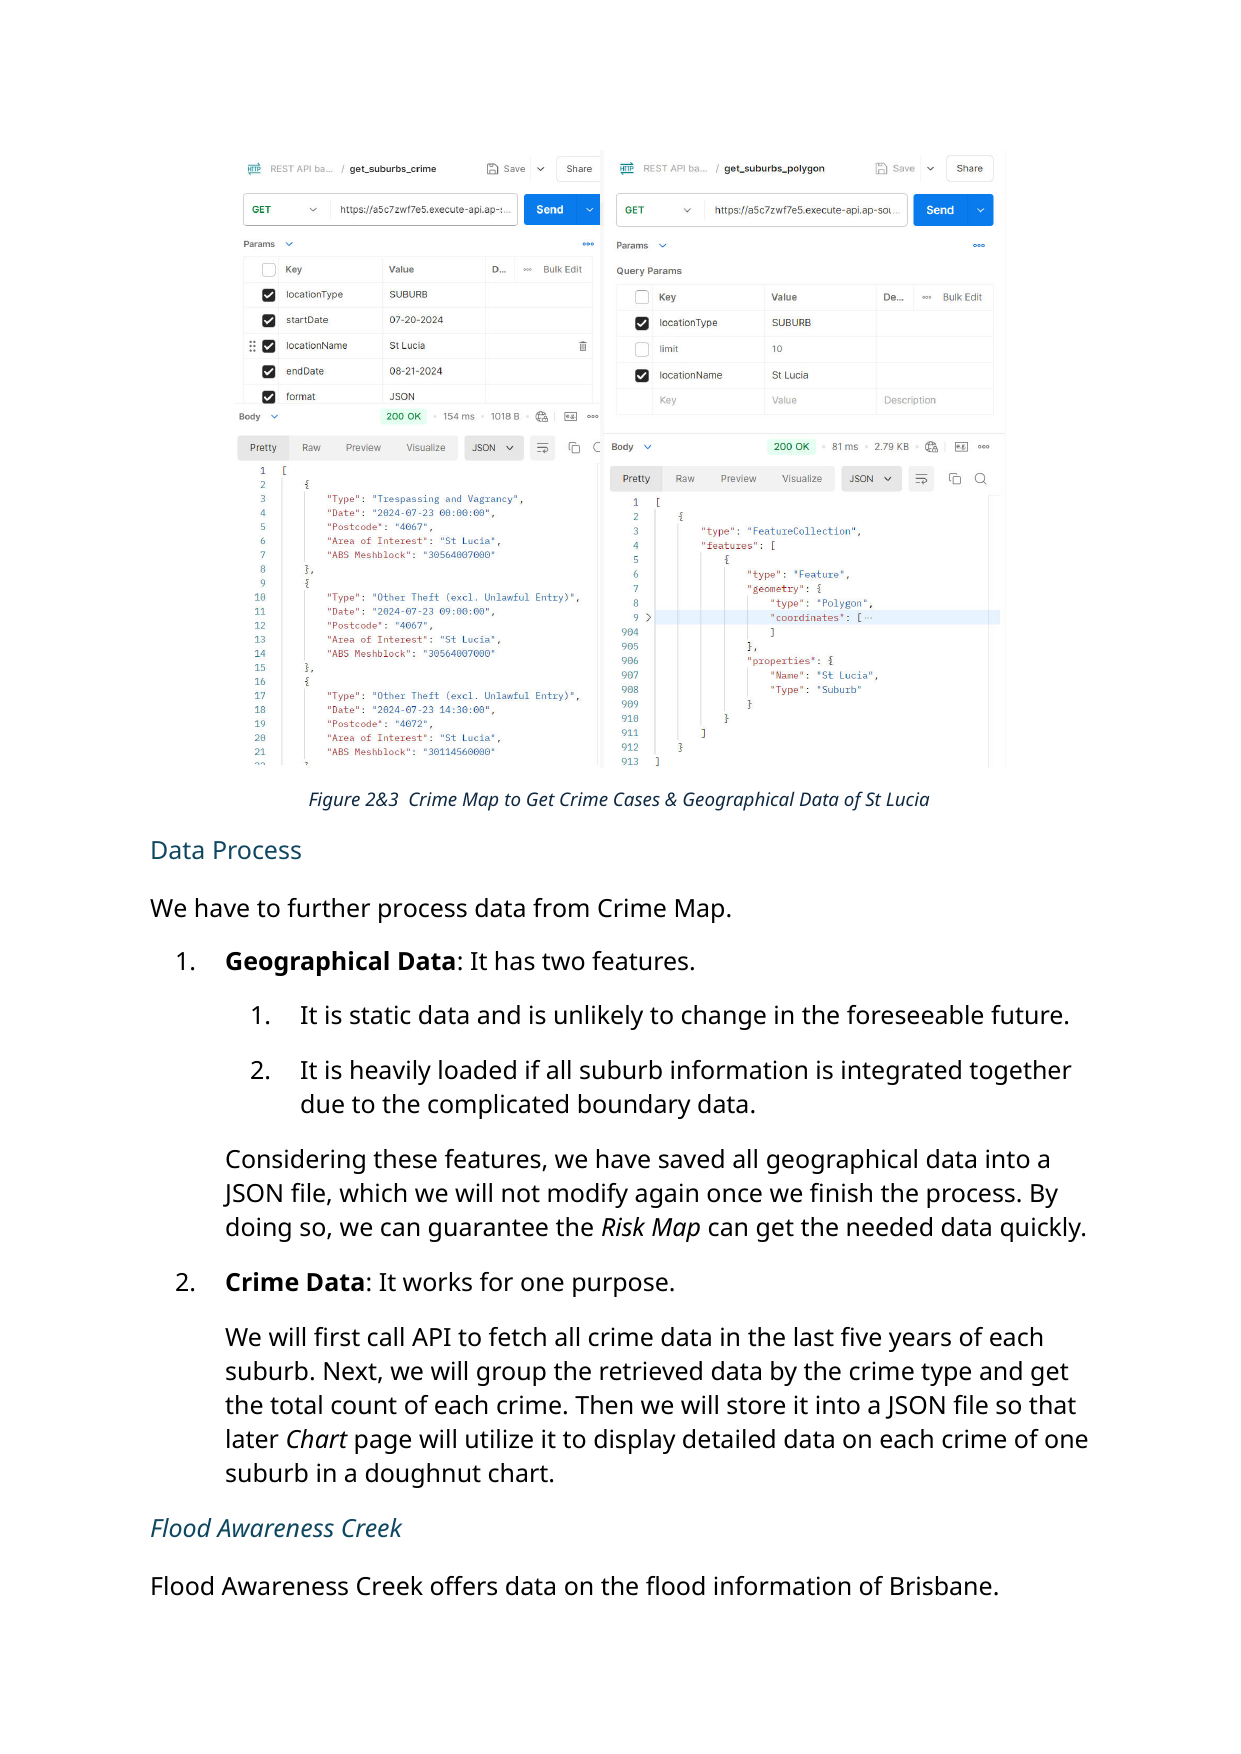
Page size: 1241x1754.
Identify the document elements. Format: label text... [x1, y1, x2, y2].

list We will first call API to fetch all crime data in the last five years of each suburb. Next, we will group the retrieved data by the crime type and get the total count of each crime. Then we will store it into a JSON file so that later Chart page will utilize it to display detailed data on each crime of one suburb in a doughnut chart. [175, 1320, 1090, 1490]
text Figure 2&3 Crime Map to Get Crime Cases & Geographical Data of St Lucia [150, 786, 1090, 812]
picture [234, 150, 1006, 768]
subtitle Flood Awareness Creek [150, 1511, 1090, 1545]
list It is heavily loaded if all suburb information is integrated together due to the complicated boundary data. [250, 1053, 1090, 1121]
text Flood Awareness Creek offers data on the flood information of Brisbane. [150, 1569, 1090, 1603]
list It is static data and is unlikely to change in the foreseeable future. [250, 998, 1090, 1032]
text We have to further process data from Crime Map. [150, 890, 1090, 924]
subtitle Data Process [150, 832, 1090, 866]
list Considering these features, we have saved all geographical data into a JSON file, which we will not modify again once we finish the process. By doing so, we can guarantee the Risk Map can get the needed data quickly. [175, 1142, 1090, 1244]
list Geographical Data: It has two features. [175, 943, 1090, 977]
list Crime Data: It works for one purpose. [175, 1265, 1090, 1299]
